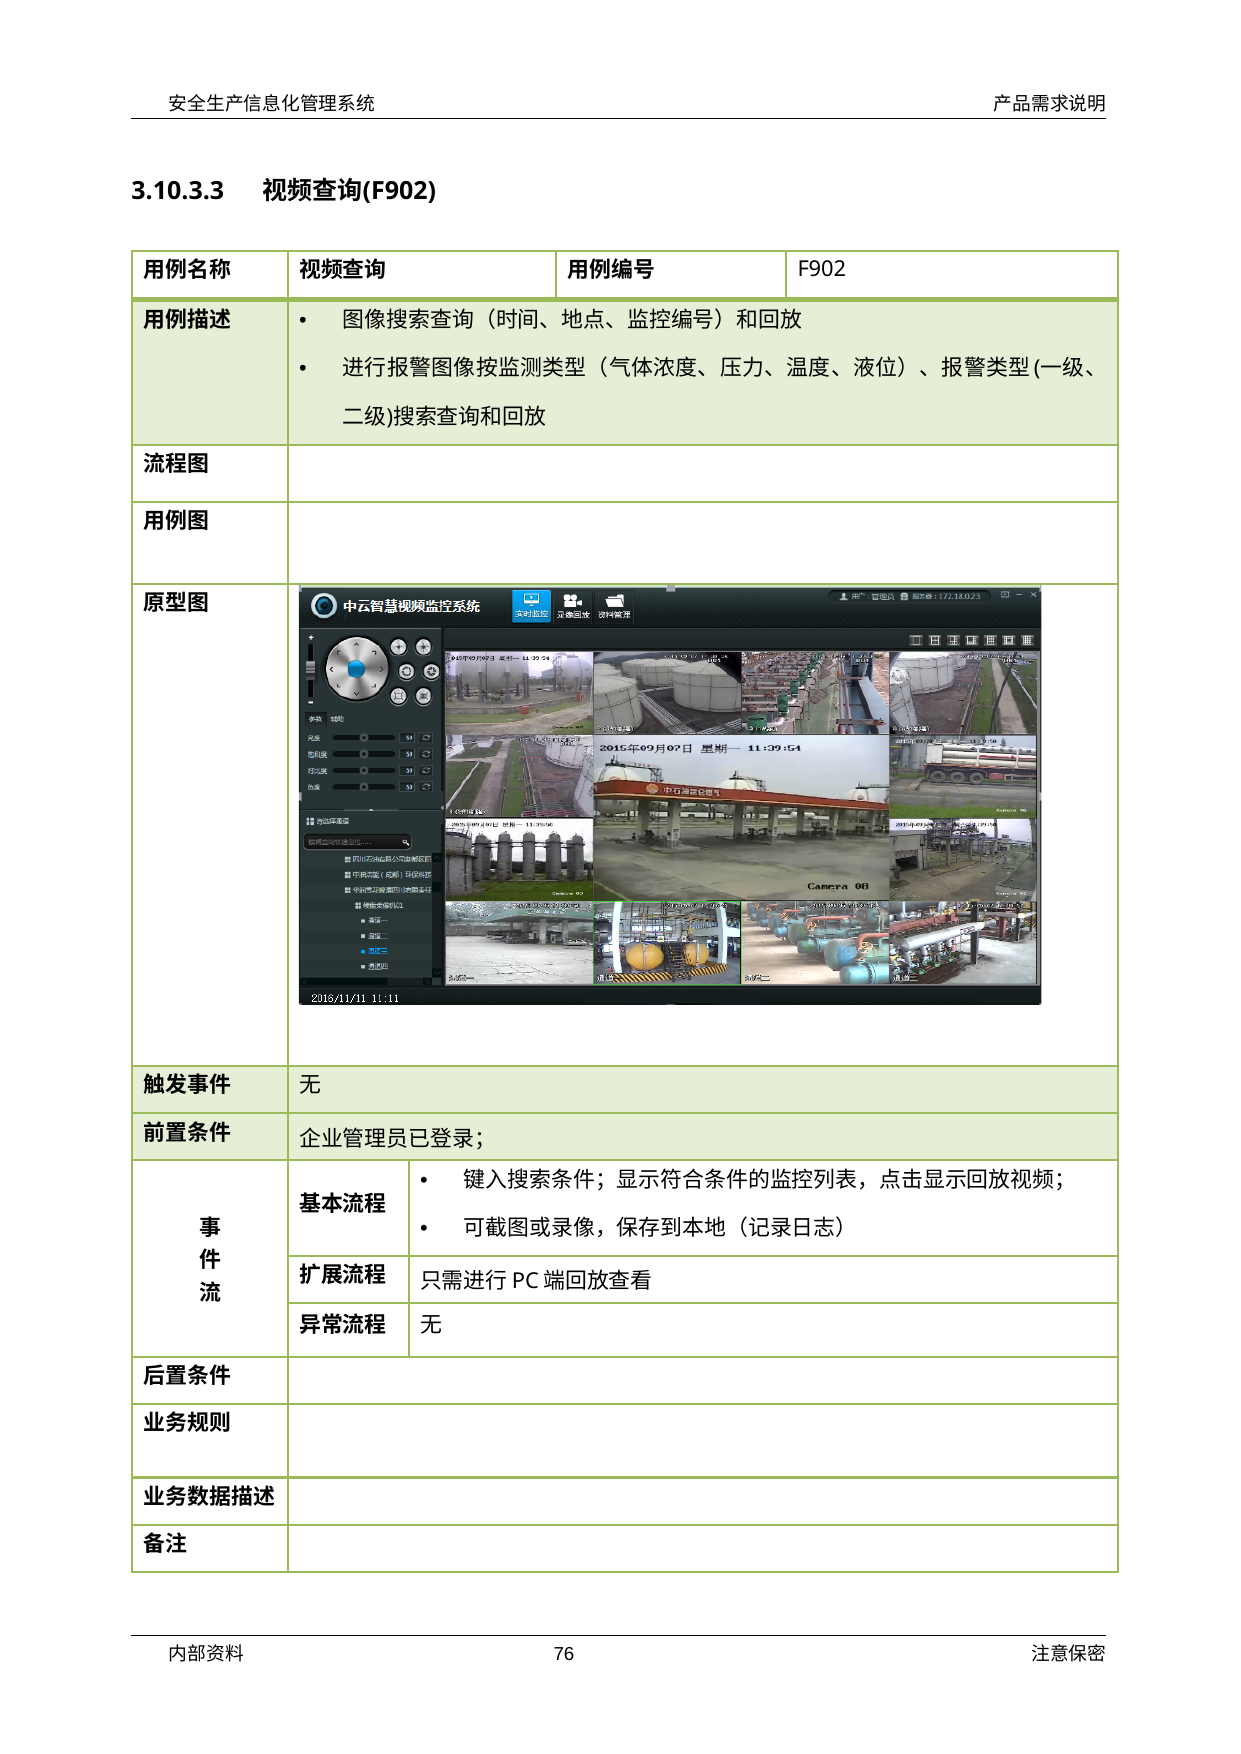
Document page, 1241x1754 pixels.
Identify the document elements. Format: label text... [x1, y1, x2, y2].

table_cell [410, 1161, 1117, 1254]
picture [298, 585, 1042, 1005]
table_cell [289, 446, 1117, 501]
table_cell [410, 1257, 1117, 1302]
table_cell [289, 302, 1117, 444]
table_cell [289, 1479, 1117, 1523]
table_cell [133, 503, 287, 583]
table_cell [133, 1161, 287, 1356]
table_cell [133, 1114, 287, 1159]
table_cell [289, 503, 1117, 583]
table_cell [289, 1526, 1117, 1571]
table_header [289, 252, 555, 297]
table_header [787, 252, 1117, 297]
subtitle 视频查询(F902) [131, 156, 1106, 221]
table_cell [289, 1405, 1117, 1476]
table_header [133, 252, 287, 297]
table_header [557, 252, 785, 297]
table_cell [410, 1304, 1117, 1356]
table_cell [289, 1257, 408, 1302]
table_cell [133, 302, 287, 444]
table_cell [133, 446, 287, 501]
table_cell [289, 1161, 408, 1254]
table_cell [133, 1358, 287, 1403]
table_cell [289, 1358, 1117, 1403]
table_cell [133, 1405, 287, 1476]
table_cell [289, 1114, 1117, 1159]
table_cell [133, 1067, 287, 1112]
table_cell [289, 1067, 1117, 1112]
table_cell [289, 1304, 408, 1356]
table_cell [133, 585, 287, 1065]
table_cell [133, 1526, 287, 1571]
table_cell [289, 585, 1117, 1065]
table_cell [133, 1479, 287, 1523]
